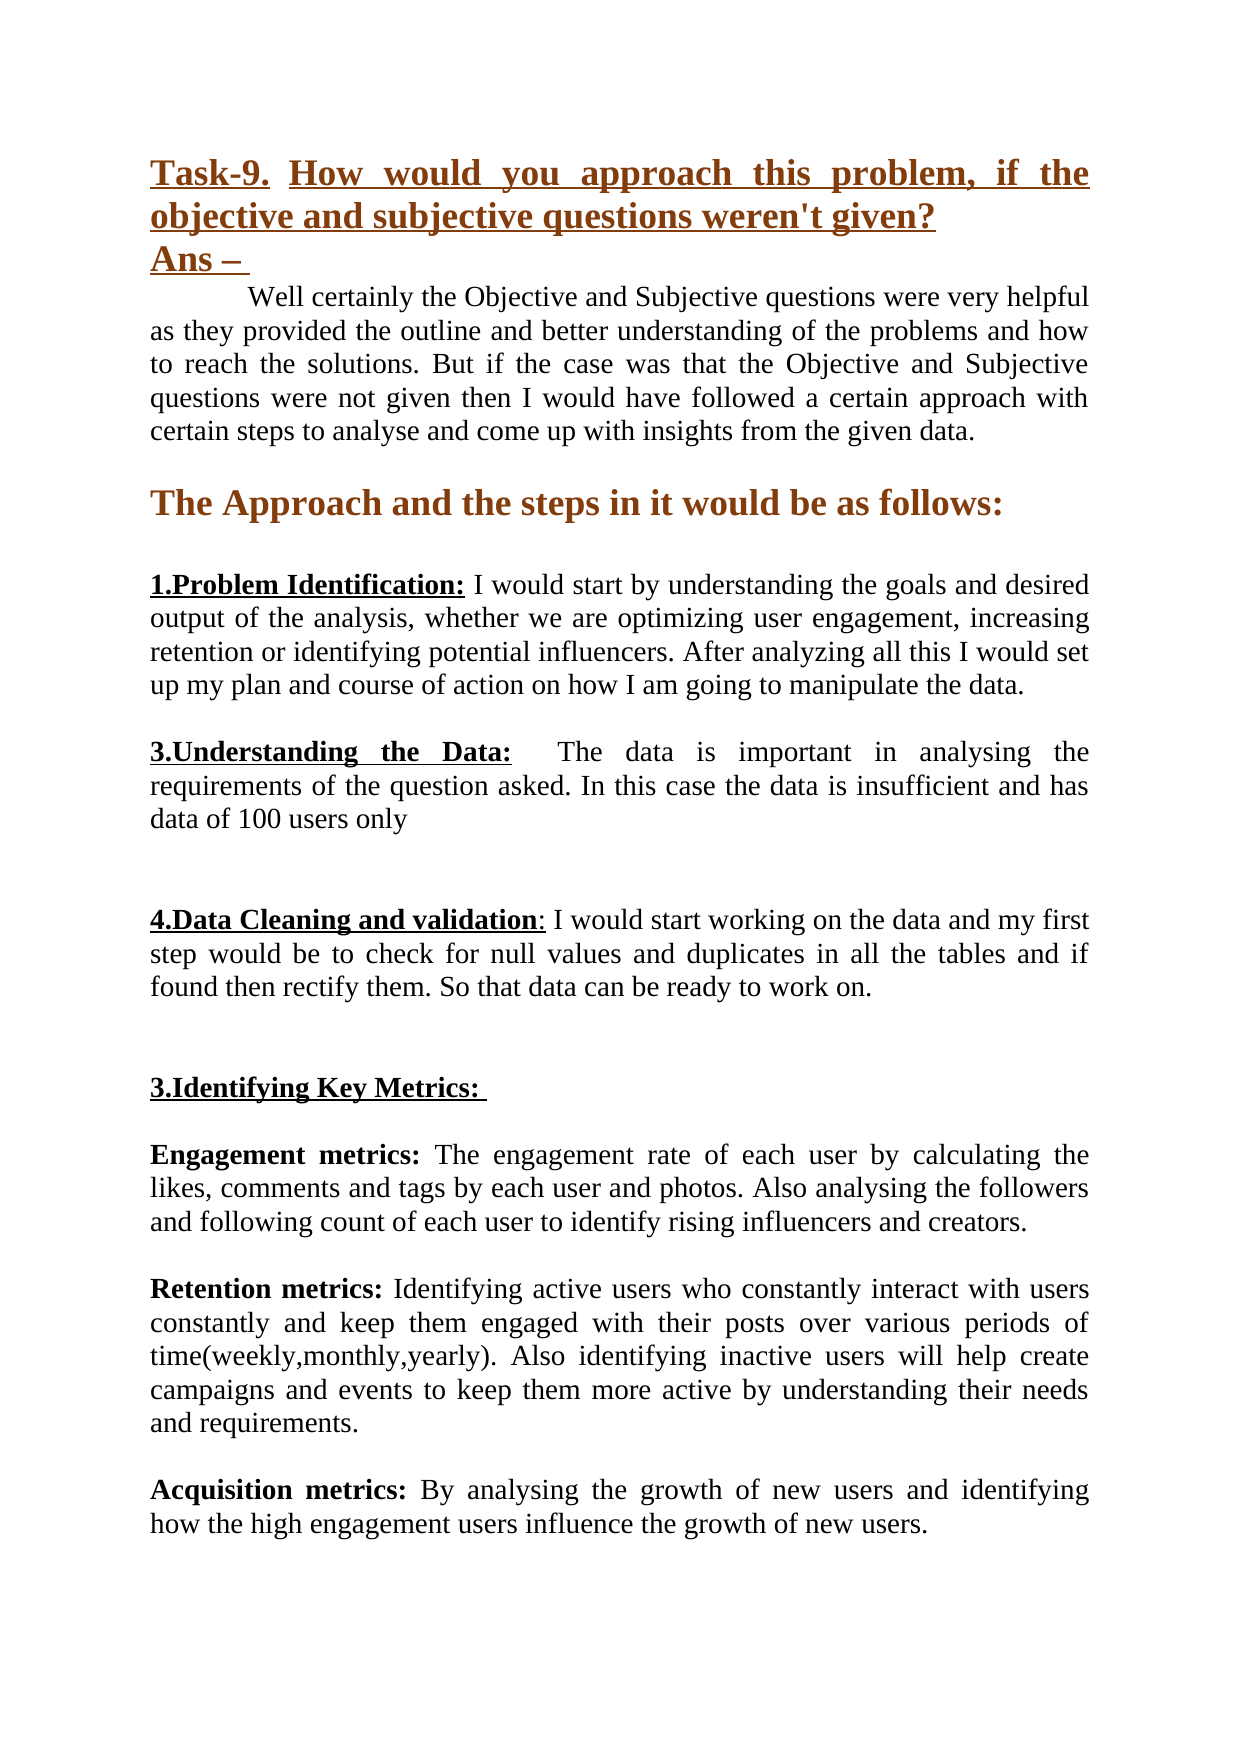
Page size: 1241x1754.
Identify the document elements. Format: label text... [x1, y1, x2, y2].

text Ans – [150, 236, 1090, 279]
text Retention metrics: Identifying active users who constantly interact with users constantly and keep them engaged with their posts over various periods of time(weekly,monthly,yearly). Also identifying inactive users will help create campaigns and events to keep them more active by understanding their needs and requirements. [150, 1271, 1090, 1439]
text The Approach and the steps in it would be as follows: [150, 481, 1090, 524]
text 3.Understanding the Data: The data is important in analysing the requirements of the question asked. In this case the data is insufficient and has data of 100 users only [150, 734, 1090, 835]
text 4.Data Cleaning and validation: I would start working on the data and my first step would be to check for null values and duplicates in all the tables and if found then rectify them. So that data can be ready to work on. [150, 902, 1090, 1003]
text Well certainly the Objective and Subjective questions were very helpful as they provided the outline and better understanding of the problems and how to reach the solutions. But if the case was that the Objective and Subjective questions were not given then I would have followed a certain approach with certain steps to analyse and come up with insights from the given data. [150, 279, 1090, 447]
text Task-9. How would you approach this problem, if the objective and subjective questions weren't given? [150, 150, 1090, 236]
text 3.Identifying Key Metrics: [150, 1070, 1090, 1103]
text 1.Problem Identification: I would start by understanding the goals and desired output of the analysis, whether we are optimizing user engagement, increasing retention or identifying potential influencers. After analyzing all this I would set up my plan and course of action on how I am going to manipulate the data. [150, 567, 1090, 701]
text Engagement metrics: The engagement rate of each user by calculating the likes, comments and tags by each user and photos. Also analysing the followers and following count of each user to identify rising influencers and creators. [150, 1137, 1090, 1238]
text Acquisition metrics: By analysing the growth of new users and identifying how the high engagement users influence the growth of new users. [150, 1472, 1090, 1539]
